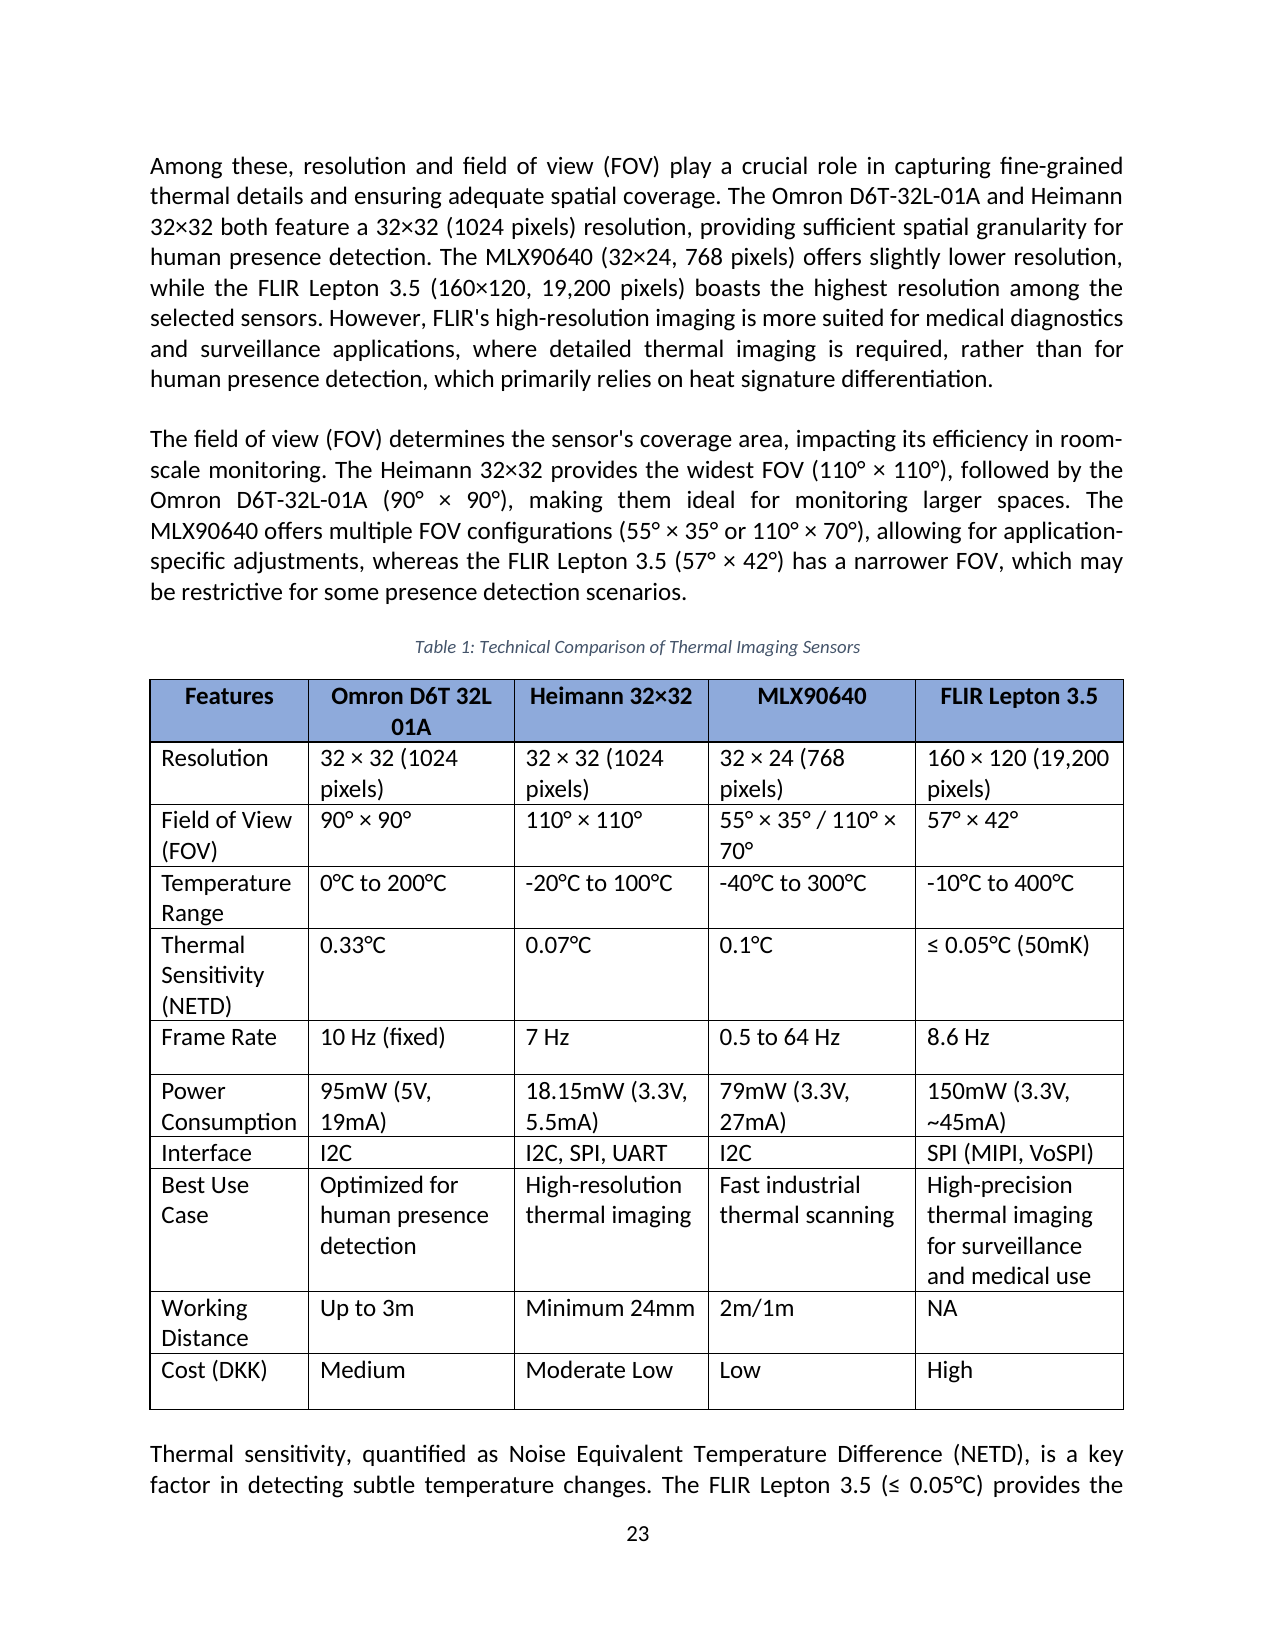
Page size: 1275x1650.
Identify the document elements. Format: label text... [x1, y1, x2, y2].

table_cell Resolution [151, 743, 308, 803]
table_cell 0.1°C [709, 929, 915, 1020]
table_cell -40°C to 300°C [709, 867, 915, 928]
table_cell Medium [309, 1354, 514, 1408]
table_header MLX90640 [709, 680, 915, 741]
table_cell I2C [709, 1137, 915, 1168]
table_cell ≤ 0.05°C (50mK) [916, 929, 1123, 1020]
table_header FLIR Lepton 3.5 [916, 680, 1123, 741]
table_cell 0°C to 200°C [309, 867, 514, 928]
text Among these, resolution and field of view (FOV) play a crucial role in capturing fine-grained thermal details and ensuring adequate spatial coverage. The Omron D6T-32L-01A and Heimann 32×32 both feature a 32×32 (1024 pixels) resolution, providing sufficient spatial granularity for human presence detection. The MLX90640 (32×24, 768 pixels) offers slightly lower resolution, while the FLIR Lepton 3.5 (160×120, 19,200 pixels) boasts the highest resolution among the selected sensors. However, FLIR's high-resolution imaging is more suited for medical diagnostics and surveillance applications, where detailed thermal imaging is required, rather than for human presence detection, which primarily relies on heat signature differentiation. [150, 150, 1125, 394]
table_cell 90° × 90° [309, 805, 514, 866]
table_cell 32 × 32 (1024 pixels) [515, 743, 708, 803]
table_cell SPI (MIPI, VoSPI) [916, 1137, 1123, 1168]
table_cell 0.5 to 64 Hz [709, 1021, 915, 1074]
table_header Features [151, 680, 308, 741]
table_cell Working Distance [151, 1292, 308, 1353]
table_cell High-precision thermal imaging for surveillance and medical use [916, 1169, 1123, 1291]
table_cell 160 × 120 (19,200 pixels) [916, 743, 1123, 803]
table_cell Optimized for human presence detection [309, 1169, 514, 1291]
table_cell I2C, SPI, UART [515, 1137, 708, 1168]
table_cell 55° × 35° / 110° × 70° [709, 805, 915, 866]
table_cell NA [916, 1292, 1123, 1353]
table_cell Field of View (FOV) [151, 805, 308, 866]
table_cell Fast industrial thermal scanning [709, 1169, 915, 1291]
table_cell 32 × 32 (1024 pixels) [309, 743, 514, 803]
table_cell -20°C to 100°C [515, 867, 708, 928]
table_cell 110° × 110° [515, 805, 708, 866]
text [150, 1439, 1125, 1500]
table_cell 57° × 42° [916, 805, 1123, 866]
table_cell Power Consumption [151, 1075, 308, 1136]
table_cell 8.6 Hz [916, 1021, 1123, 1074]
table_cell High-resolution thermal imaging [515, 1169, 708, 1291]
table_cell 18.15mW (3.3V, 5.5mA) [515, 1075, 708, 1136]
table_cell -10°C to 400°C [916, 867, 1123, 928]
table_header Omron D6T 32L 01A [309, 680, 514, 741]
table_cell 150mW (3.3V, ~45mA) [916, 1075, 1123, 1136]
table_cell High [916, 1354, 1123, 1408]
table_cell Cost (DKK) [151, 1354, 308, 1408]
table_cell Moderate Low [515, 1354, 708, 1408]
table_cell 79mW (3.3V, 27mA) [709, 1075, 915, 1136]
table_cell 32 × 24 (768 pixels) [709, 743, 915, 803]
text The field of view (FOV) determines the sensor's coverage area, impacting its efficiency in room-scale monitoring. The Heimann 32×32 provides the widest FOV (110° × 110°), followed by the Omron D6T-32L-01A (90° × 90°), making them ideal for monitoring larger spaces. The MLX90640 offers multiple FOV configurations (55° × 35° or 110° × 70°), allowing for application-specific adjustments, whereas the FLIR Lepton 3.5 (57° × 42°) has a narrower FOV, which may be restrictive for some presence detection scenarios. [150, 423, 1125, 606]
text Table 1: Technical Comparison of Thermal Imaging Sensors [150, 636, 1125, 658]
table_cell 95mW (5V, 19mA) [309, 1075, 514, 1136]
table_cell Best Use Case [151, 1169, 308, 1291]
table_cell 7 Hz [515, 1021, 708, 1074]
table_cell Thermal Sensitivity (NETD) [151, 929, 308, 1020]
table_cell Temperature Range [151, 867, 308, 928]
table_cell Interface [151, 1137, 308, 1168]
table_cell 0.07°C [515, 929, 708, 1020]
table_cell Minimum 24mm [515, 1292, 708, 1353]
table_cell I2C [309, 1137, 514, 1168]
table_cell 0.33°C [309, 929, 514, 1020]
table_header Heimann 32×32 [515, 680, 708, 741]
table_cell Low [709, 1354, 915, 1408]
table_cell 10 Hz (fixed) [309, 1021, 514, 1074]
table_cell 2m/1m [709, 1292, 915, 1353]
table_cell Frame Rate [151, 1021, 308, 1074]
table_cell Up to 3m [309, 1292, 514, 1353]
